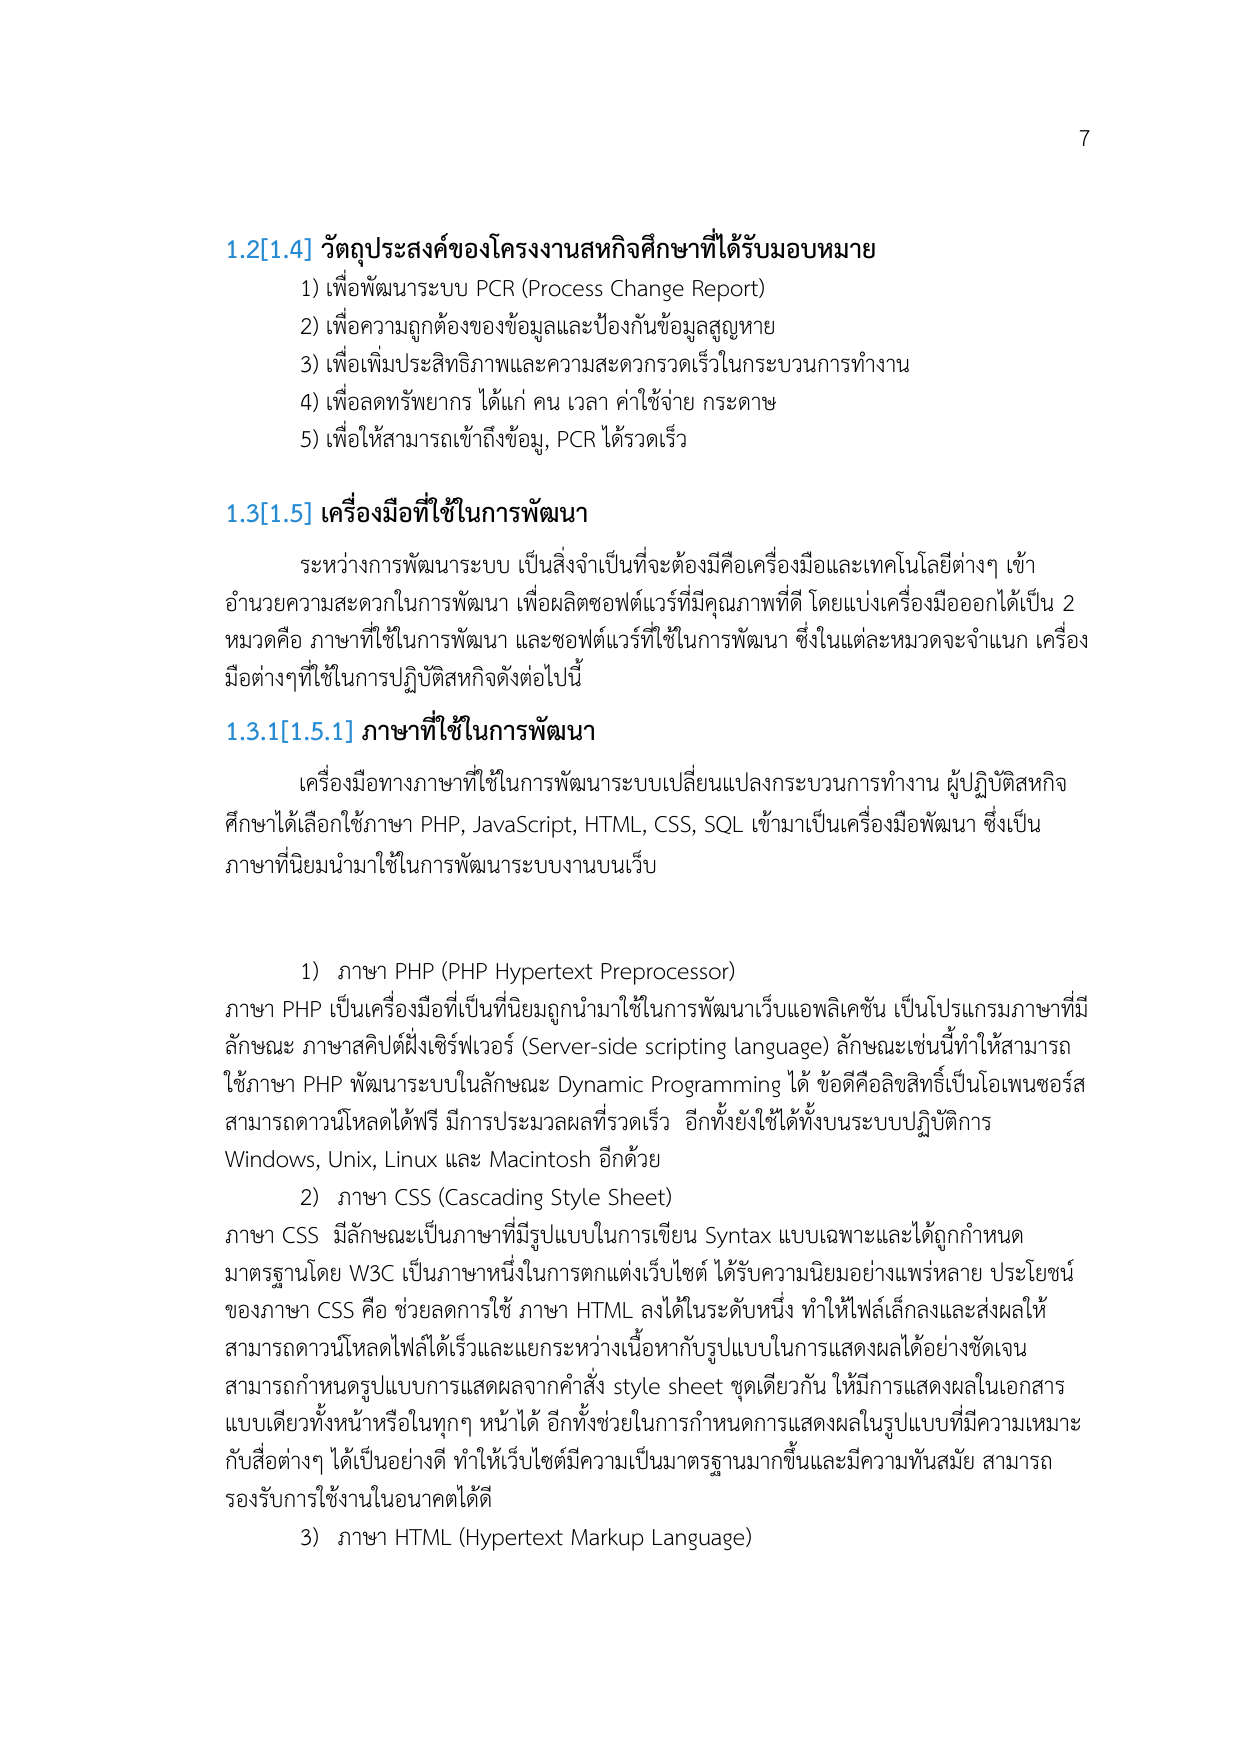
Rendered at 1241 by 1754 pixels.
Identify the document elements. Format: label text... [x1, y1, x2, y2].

text ระหว่างการพัฒนาระบบ เป็นสิ่งจำเป็นที่จะต้องมีคือเครื่องมือและเทคโนโลยีต่างๆ เข้าอำนวยความสะดวกในการพัฒนา เพื่อผลิตซอฟต์แวร์ที่มีคุณภาพที่ดี โดยแบ่งเครื่องมือออกได้เป็น 2 หมวดคือ ภาษาที่ใช้ในการพัฒนา และซอฟต์แวร์ที่ใช้ในการพัฒนา ซึ่งในแต่ละหมวดจะจำแนก เครื่องมือต่างๆที่ใช้ในการปฏิบัติสหกิจดังต่อไปนี้ [225, 544, 1090, 695]
list เพื่อความถูกต้องของข้อมูลและป้องกันข้อมูลสูญหาย [225, 305, 1090, 343]
text เครื่องมือทางภาษาที่ใช้ในการพัฒนาระบบเปลี่ยนแปลงกระบวนการทำงาน ผู้ปฏิบัติสหกิจศึกษาได้เลือกใช้ภาษา PHP, JavaScript, HTML, CSS, SQL เข้ามาเป็นเครื่องมือพัฒนา ซึ่งเป็นภาษาที่นิยมนำมาใช้ในการพัฒนาระบบงานบนเว็บ [225, 762, 1090, 881]
subtitle เครื่องมือที่ใช้ในการพัฒนา [225, 489, 1090, 532]
list ภาษา PHP (PHP Hypertext Preprocessor) [300, 950, 1090, 988]
list ภาษา HTML (Hypertext Markup Language) [300, 1516, 1090, 1553]
subtitle วัตถุประสงค์ของโครงงานสหกิจศึกษาที่ได้รับมอบหมาย [225, 225, 1090, 267]
list เพื่อเพิ่มประสิทธิภาพและความสะดวกรวดเร็วในกระบวนการทำงาน [225, 343, 1090, 381]
list เพื่อให้สามารถเข้าถึงข้อมู, PCR ได้รวดเร็ว [225, 418, 1090, 456]
list เพื่อพัฒนาระบบ PCR (Process Change Report) [225, 267, 1090, 305]
list ภาษา CSS มีลักษณะเป็นภาษาที่มีรูปแบบในการเขียน Syntax แบบเฉพาะและได้ถูกกำหนดมาตรฐานโดย W3C เป็นภาษาหนึ่งในการตกแต่งเว็บไซต์ ได้รับความนิยมอย่างแพร่หลาย ประโยชน์ของภาษา CSS คือ ช่วยลดการใช้ ภาษา HTML ลงได้ในระดับหนึ่ง ทำให้ไฟล์เล็กลงและส่งผลให้สามารถดาวน์โหลดไฟล์ได้เร็วและแยกระหว่างเนื้อหากับรูปแบบในการแสดงผลได้อย่างชัดเจน สามารถกำหนดรูปแบบการแสดผลจากคำสั่ง style sheet ชุดเดียวกัน ให้มีการแสดงผลในเอกสารแบบเดียวทั้งหน้าหรือในทุกๆ หน้าได้ อีกทั้งช่วยในการกำหนดการแสดงผลในรูปแบบที่มีความเหมาะกับสื่อต่างๆ ได้เป็นอย่างดี ทำให้เว็บไซต์มีความเป็นมาตรฐานมากขึ้นและมีความทันสมัย สามารถรองรับการใช้งานในอนาคตได้ดี [225, 1214, 1090, 1516]
list เพื่อลดทรัพยากร ได้แก่ คน เวลา ค่าใช้จ่าย กระดาษ [225, 381, 1090, 418]
list ภาษา PHP เป็นเครื่องมือที่เป็นที่นิยมถูกนำมาใช้ในการพัฒนาเว็บแอพลิเคชัน เป็นโปรแกรมภาษาที่มีลักษณะ ภาษาสคิปต์ฝั่งเซิร์ฟเวอร์ (Server-side scripting language) ลักษณะเช่นนี้ทำให้สามารถใช้ภาษา PHP พัฒนาระบบในลักษณะ Dynamic Programming ได้ ข้อดีคือลิขสิทธิ์เปนโอเพนซอรส สามารถดาวน์โหลดได้ฟรี มีการประมวลผลที่รวดเร็ว อีกทั้งยังใช้ได้ทั้งบนระบบปฏิบัติการ Windows, Unix, Linux และ Macintosh อีกด้วย [225, 988, 1090, 1176]
subtitle ภาษาที่ใช้ในการพัฒนา [225, 707, 1090, 750]
list ภาษา CSS (Cascading Style Sheet) [300, 1176, 1090, 1214]
